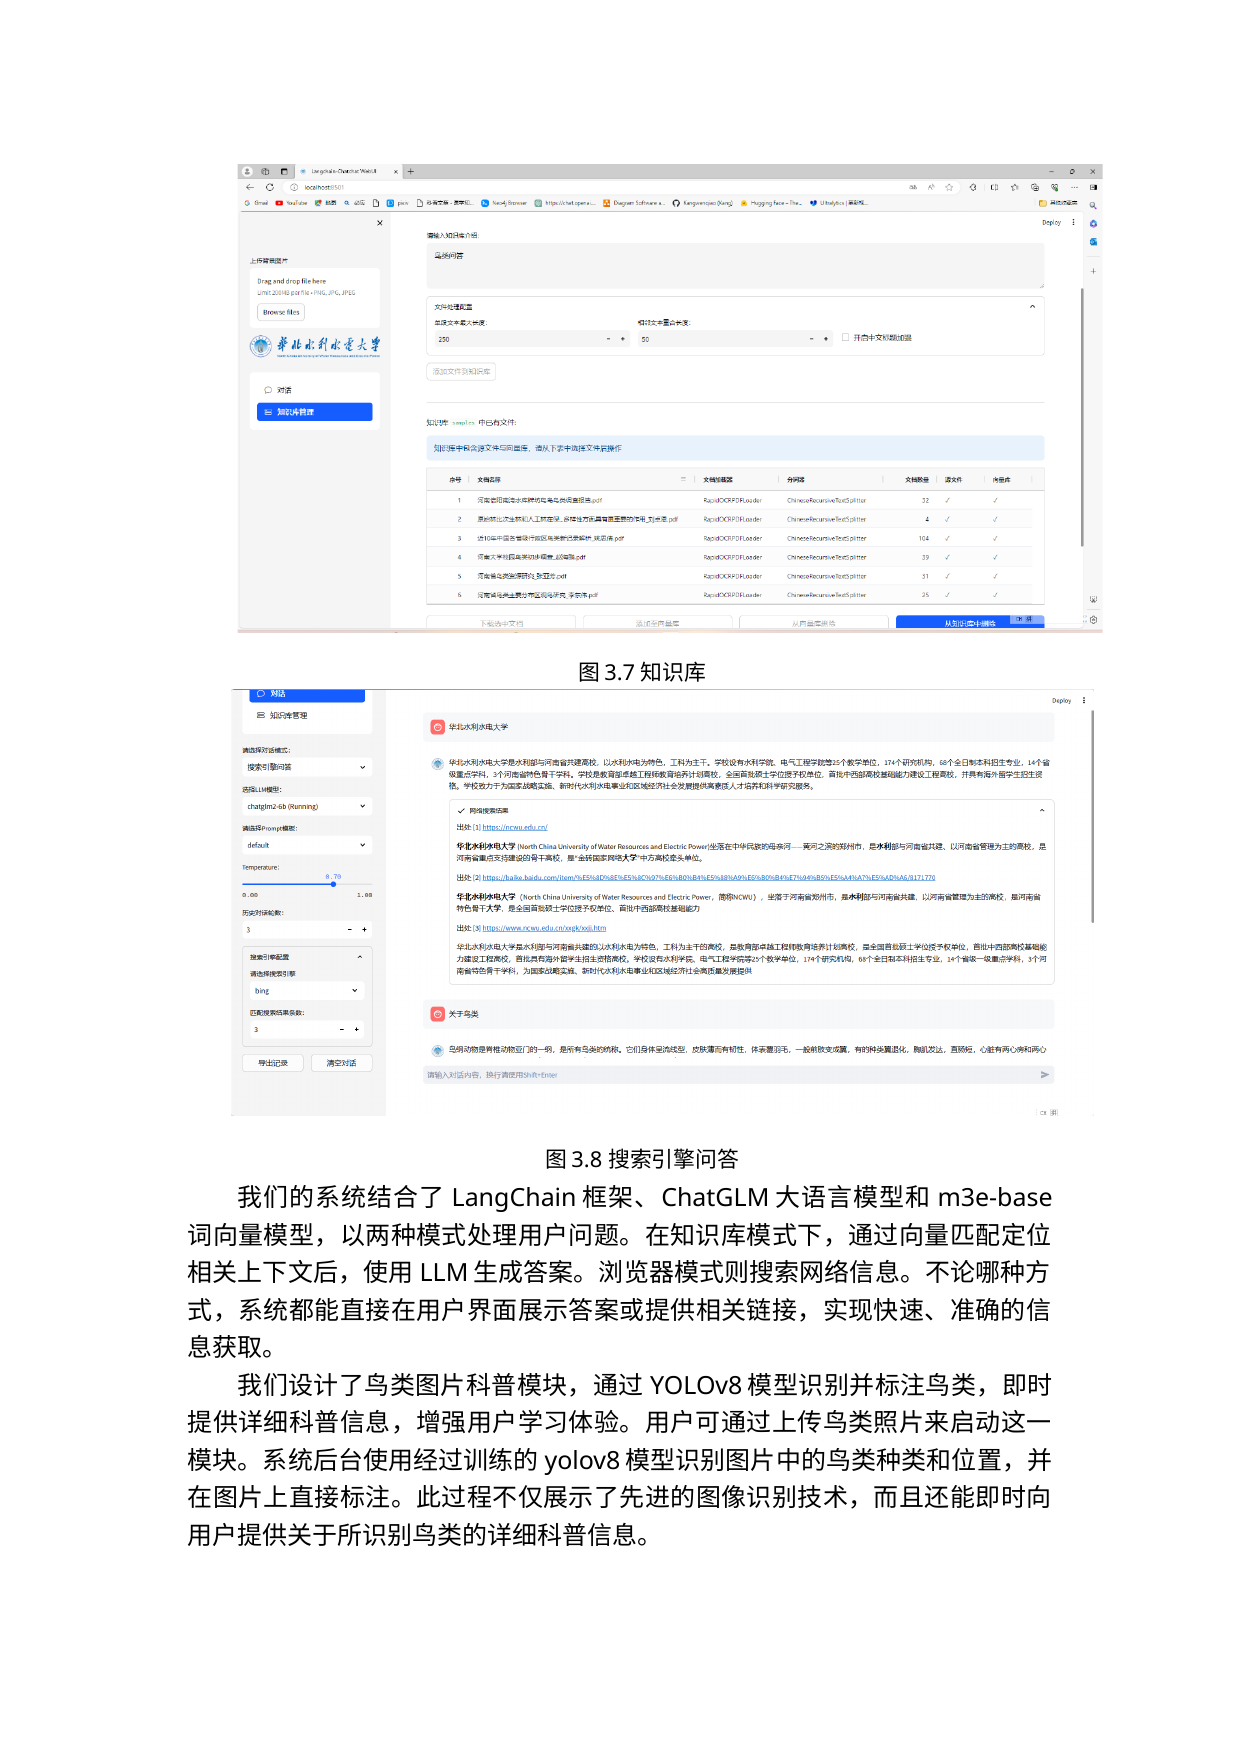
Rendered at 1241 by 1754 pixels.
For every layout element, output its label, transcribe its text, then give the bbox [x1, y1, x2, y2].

text 我们的系统结合了LangChain框架、ChatGLM大语言模型和m3e-base词向量模型，以两种模式处理用户问题。在知识库模式下，通过向量匹配定位相关上下文后，使用LLM生成答案。浏览器模式则搜索网络信息。不论哪种方式，系统都能直接在用户界面展示答案或提供相关链接，实现快速、准确的信息获取。 [187, 1177, 1053, 1364]
picture [237, 164, 1103, 633]
picture [231, 689, 1094, 1116]
text 图3.8 搜索引擎问答 [187, 1139, 1053, 1177]
text 我们设计了鸟类图片科普模块，通过YOLOv8模型识别并标注鸟类，即时提供详细科普信息，增强用户学习体验。用户可通过上传鸟类照片来启动这一模块。系统后台使用经过训练的yolov8模型识别图片中的鸟类种类和位置，并在图片上直接标注。此过程不仅展示了先进的图像识别技术，而且还能即时向用户提供关于所识别鸟类的详细科普信息。 [187, 1364, 1053, 1552]
text 图3.7 知识库 [187, 652, 1053, 689]
